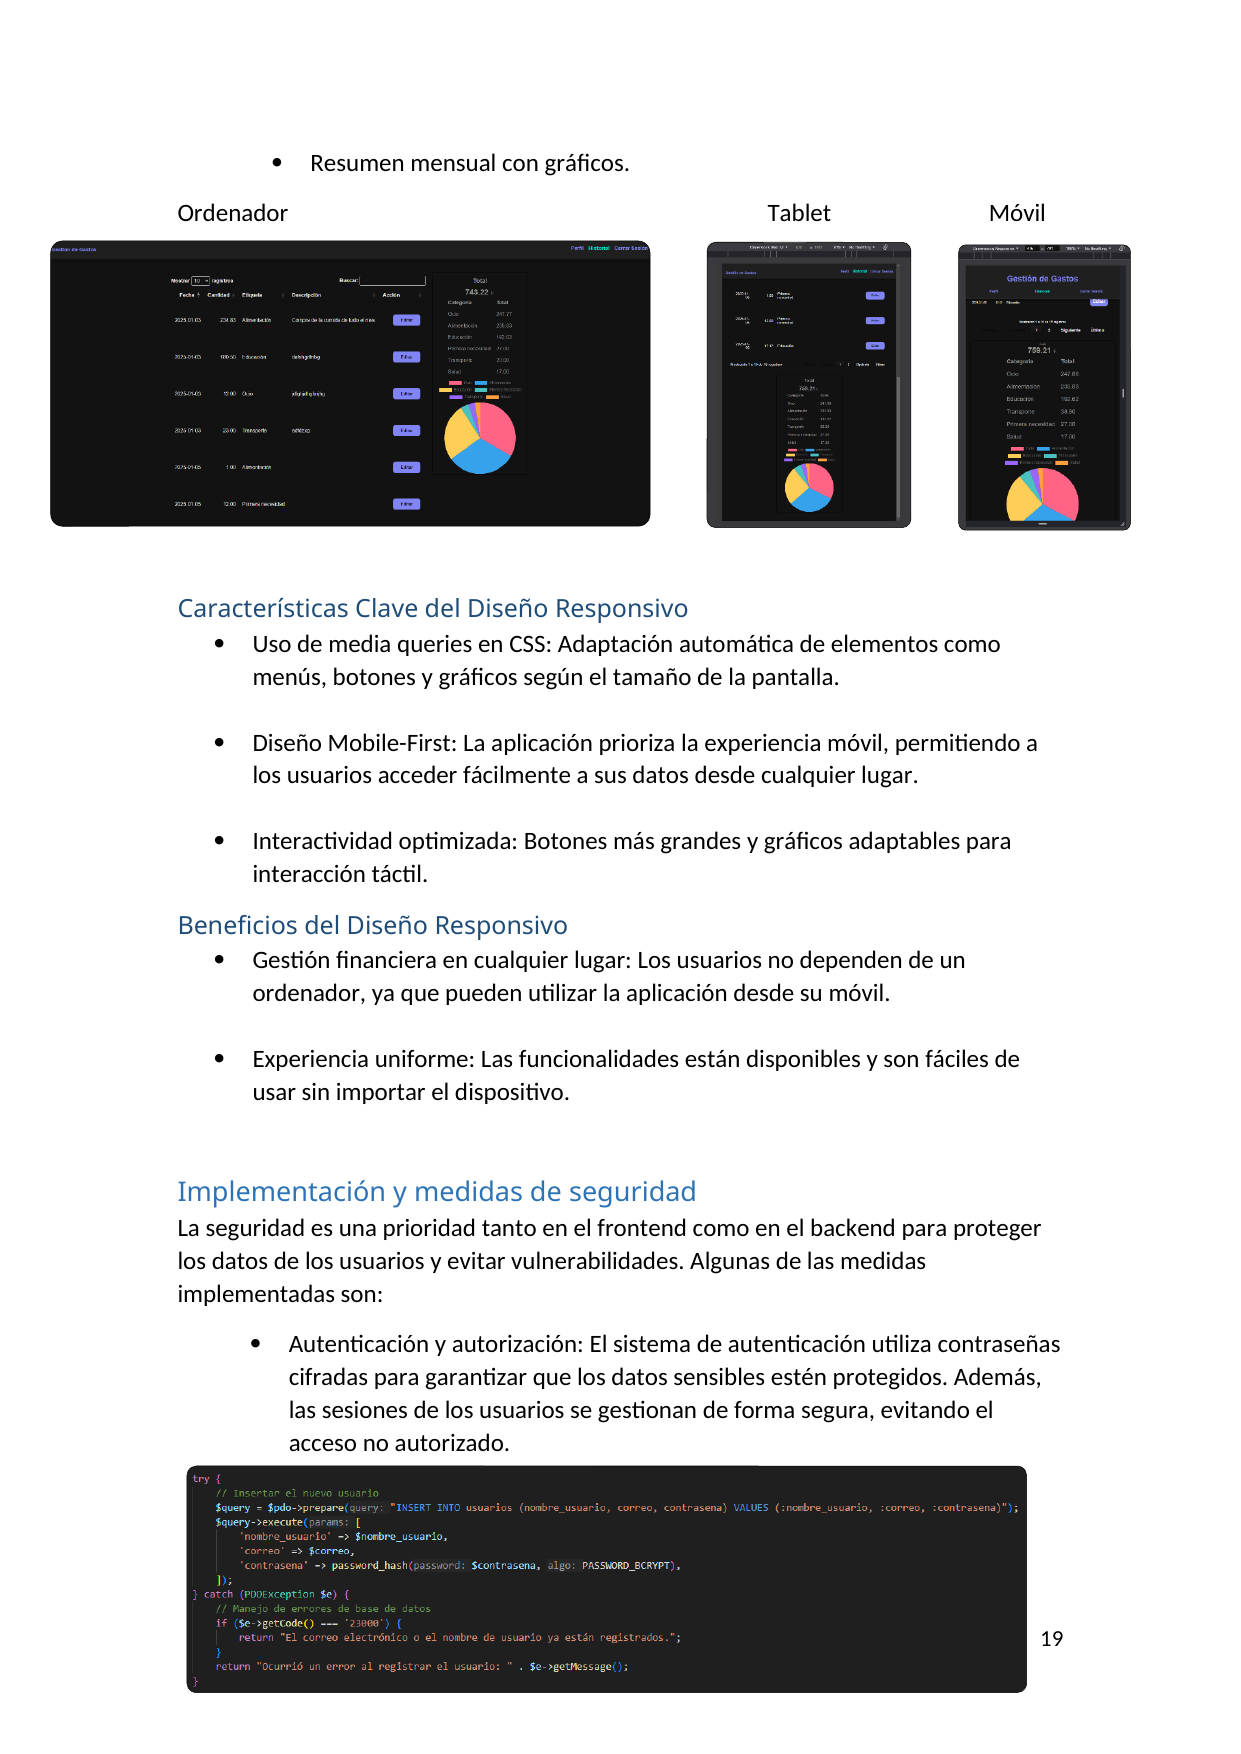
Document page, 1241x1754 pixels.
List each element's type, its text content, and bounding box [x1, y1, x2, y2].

picture [188, 1467, 1026, 1692]
subtitle Beneficios del Diseño Responsivo [177, 908, 1063, 942]
text La seguridad es una prioridad tanto en el frontend como en el backend para proteger los datos de los usuarios y evitar vulnerabilidades. Algunas de las medidas implementadas son: [177, 1213, 1063, 1309]
picture [708, 243, 910, 527]
list Experiencia uniforme: Las funcionalidades están disponibles y son fáciles de usar sin importar el dispositivo. [215, 1043, 1063, 1107]
list Autenticación y autorización: El sistema de autenticación utiliza contraseñas cifradas para garantizar que los datos sensibles estén protegidos. Además, las sesiones de los usuarios se gestionan de forma segura, evitando el acceso no autorizado. [251, 1328, 1063, 1457]
list Gestión financiera en cualquier lugar: Los usuarios no dependen de un ordenador, ya que pueden utilizar la aplicación desde su móvil. [215, 945, 1063, 1008]
picture [51, 242, 649, 525]
list Diseño Mobile-First: La aplicación prioriza la experiencia móvil, permitiendo a los usuarios acceder fácilmente a sus datos desde cualquier lugar. [215, 727, 1063, 790]
subtitle Características Clave del Diseño Responsivo [177, 591, 1063, 625]
list Interactividad optimizada: Botones más grandes y gráficos adaptables para interacción táctil. [215, 825, 1063, 889]
subtitle Implementación y medidas de seguridad [177, 1173, 1063, 1210]
list Resumen mensual con gráficos. [273, 148, 1063, 178]
list Uso de media queries en CSS: Adaptación automática de elementos como menús, botones y gráficos según el tamaño de la pantalla. [215, 628, 1063, 691]
picture [959, 246, 1130, 529]
text Ordenador Tablet Móvil [177, 197, 1063, 228]
